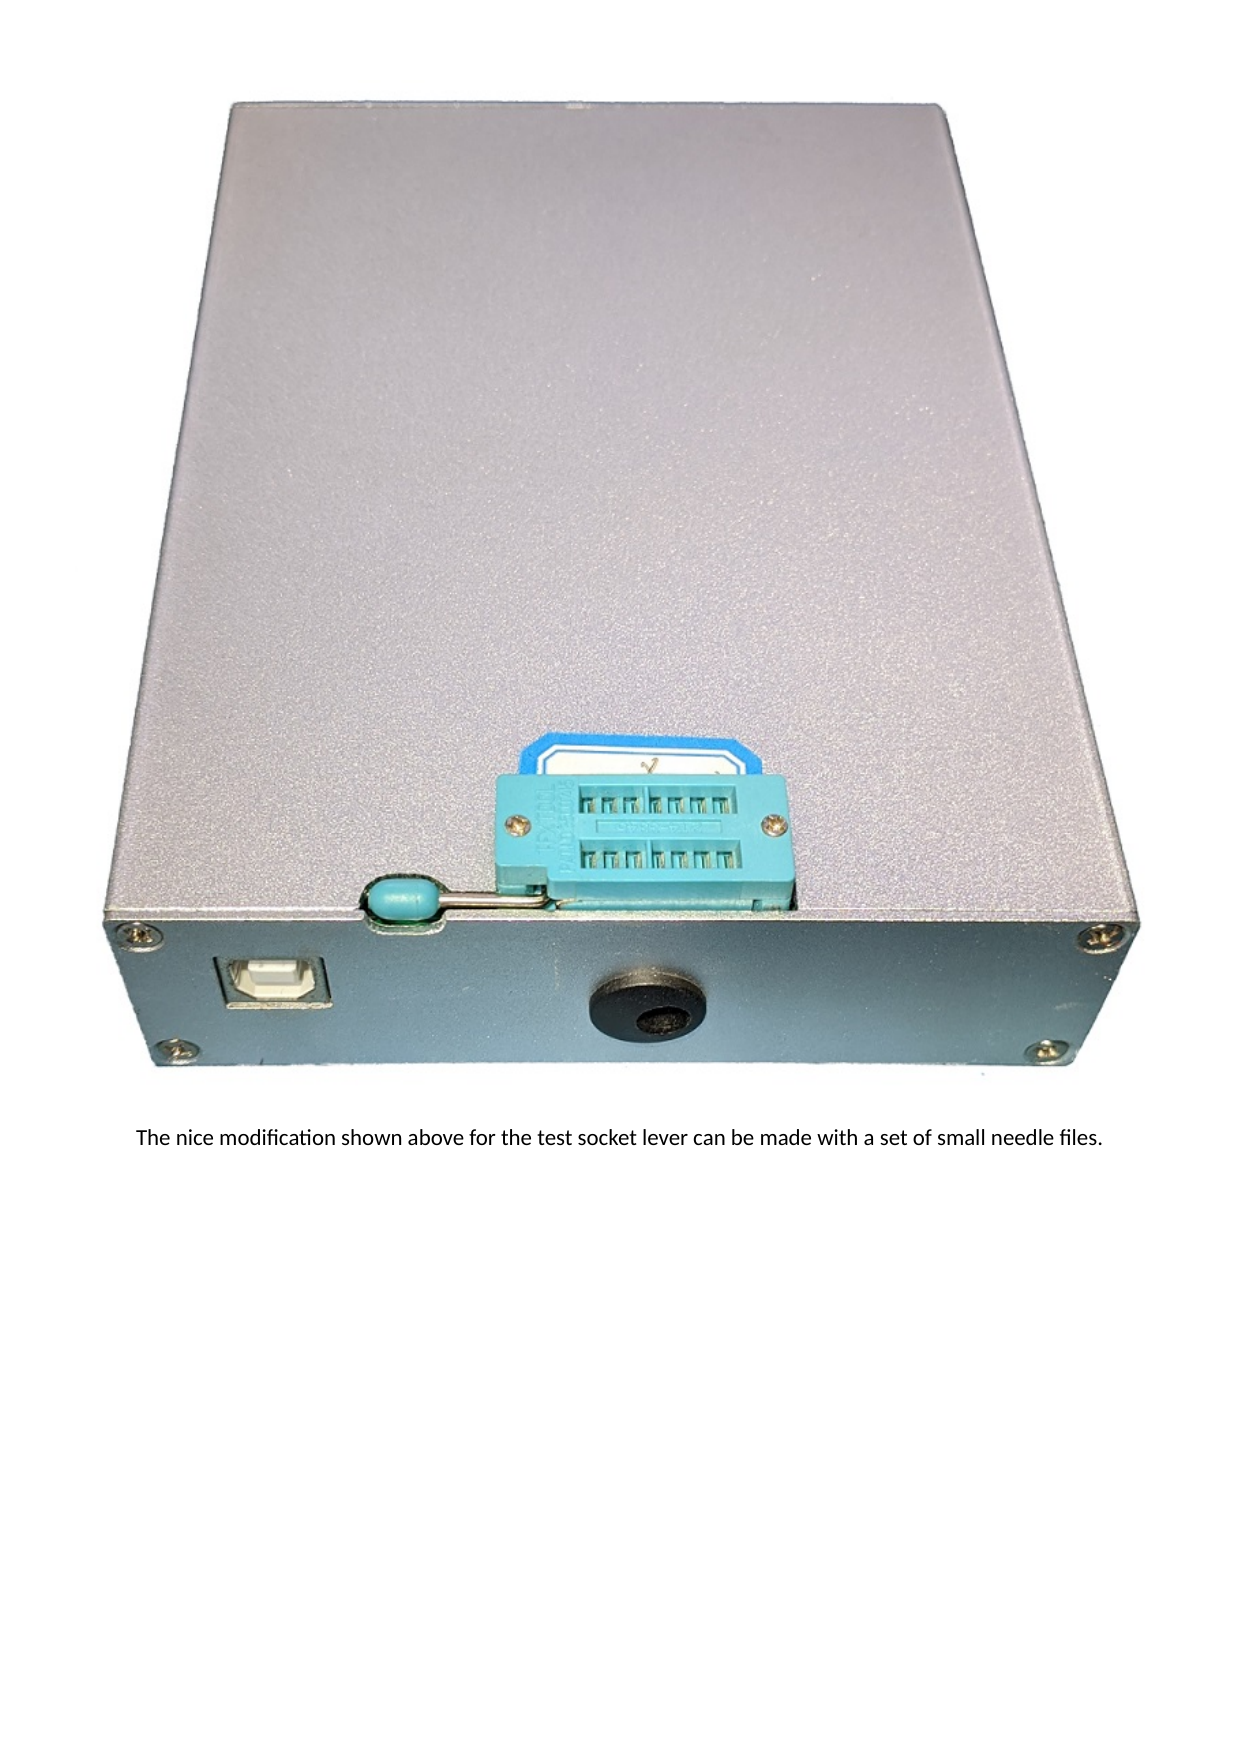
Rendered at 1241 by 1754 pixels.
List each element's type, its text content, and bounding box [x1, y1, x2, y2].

text The nice modification shown above for the test socket lever can be made with a set of small needle files. [75, 1121, 1165, 1153]
picture [75, 80, 1166, 1095]
